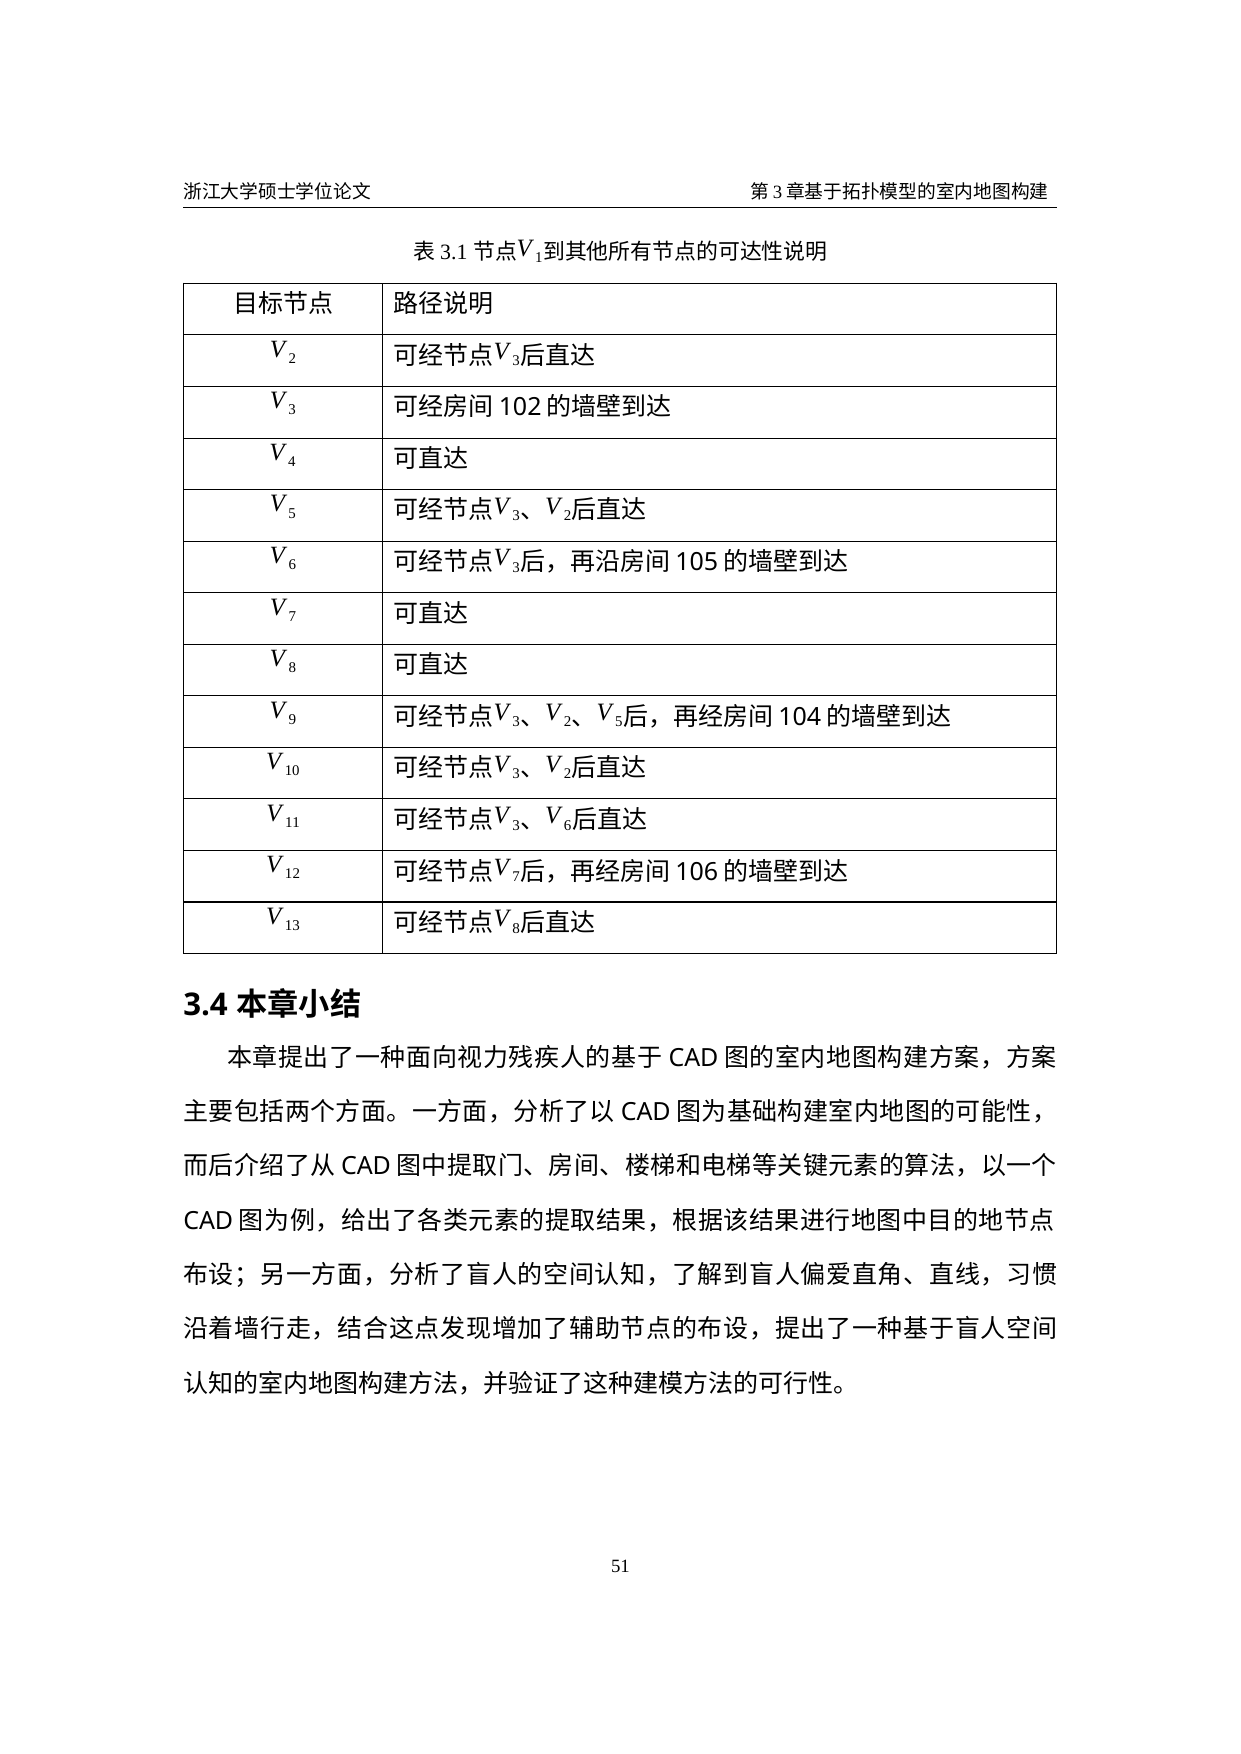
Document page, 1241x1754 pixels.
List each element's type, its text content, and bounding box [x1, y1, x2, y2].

text 本章提出了一种面向视力残疾人的基于CAD图的室内地图构建方案，方案主要包括两个方面。一方面，分析了以CAD图为基础构建室内地图的可能性，而后介绍了从CAD图中提取门、房间、楼梯和电梯等关键元素的算法，以一个CAD图为例，给出了各类元素的提取结果，根据该结果进行地图中目的地节点布设；另一方面，分析了盲人的空间认知，了解到盲人偏爱直角、直线，习惯沿着墙行走，结合这点发现增加了辅助节点的布设，提出了一种基于盲人空间认知的室内地图构建方法，并验证了这种建模方法的可行性。 [183, 1037, 1057, 1399]
table_header 表 3.1 节点到其他所有节点的可达性说明 [172, 219, 1068, 954]
subtitle 本章小结 [183, 979, 1057, 1024]
